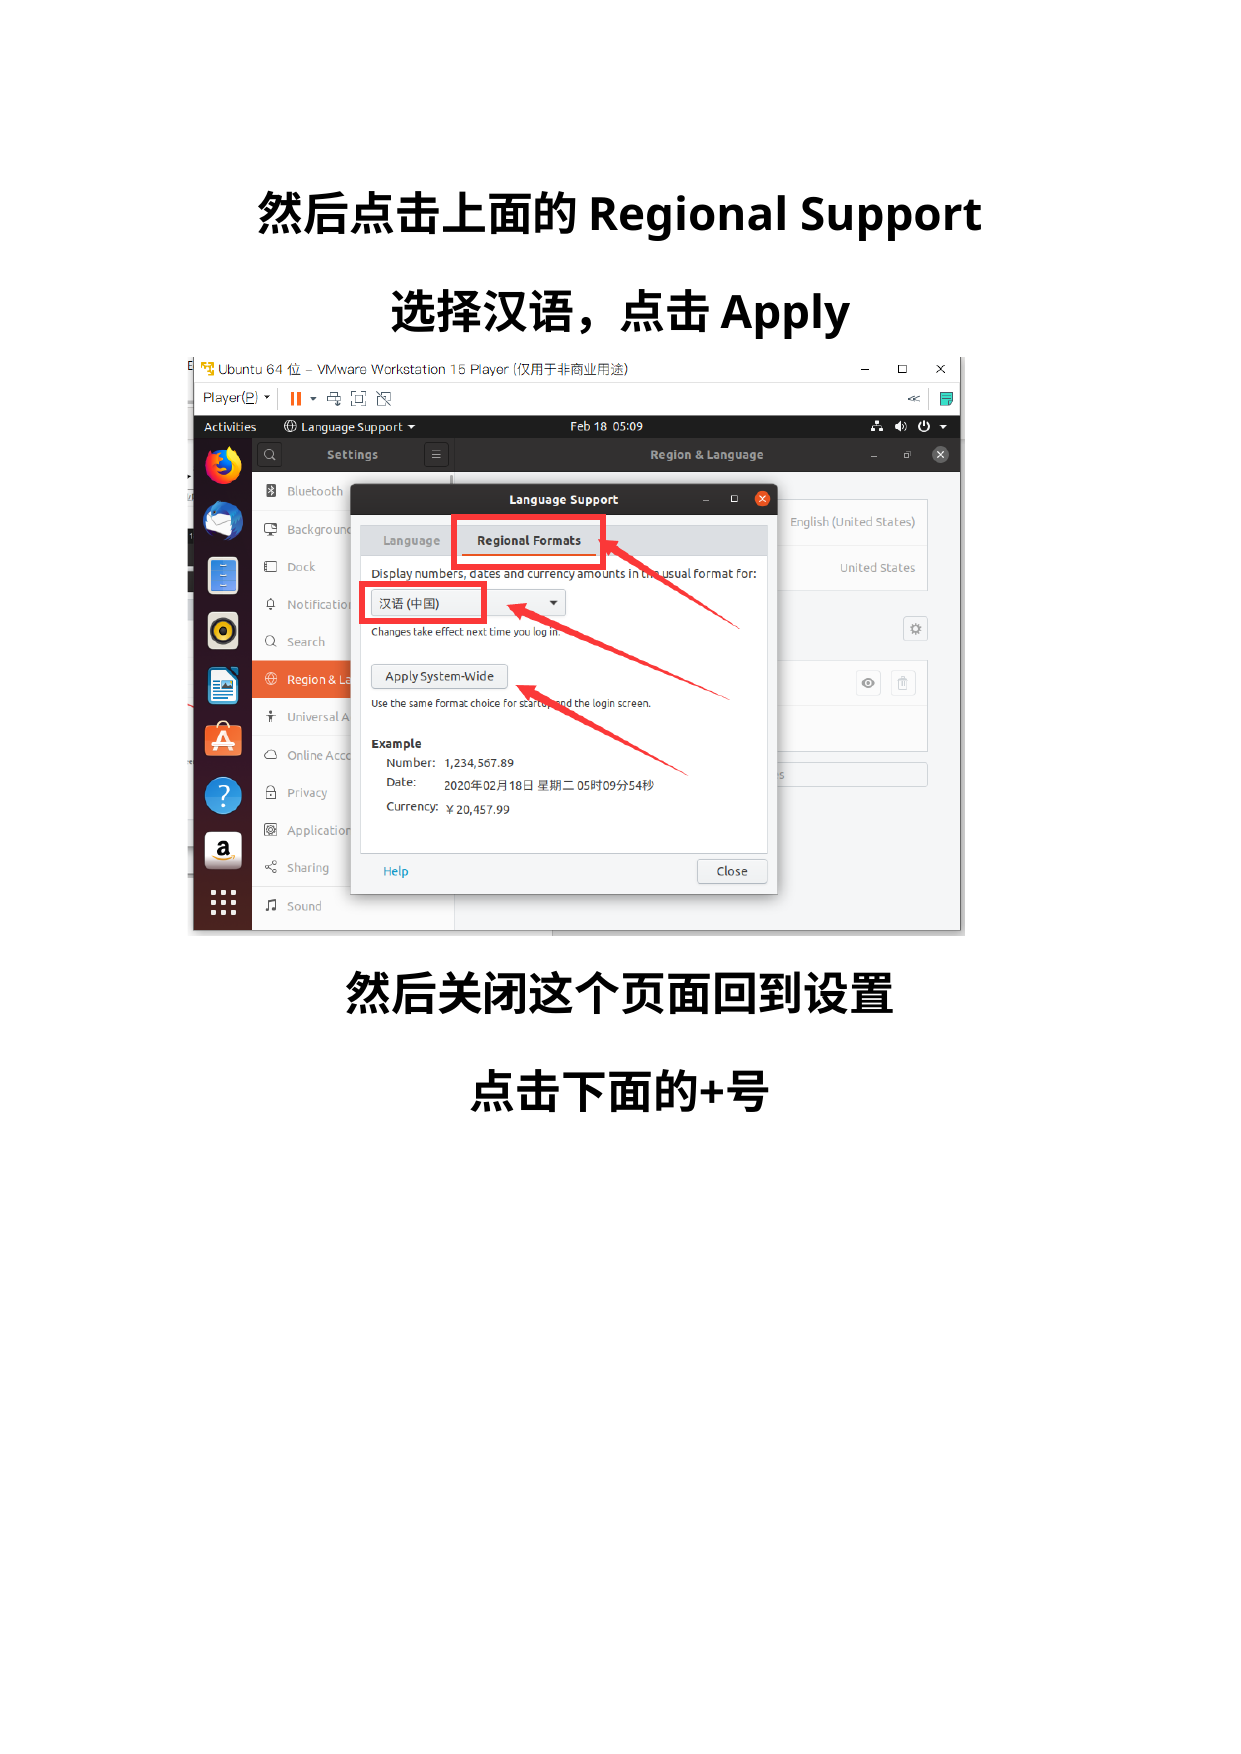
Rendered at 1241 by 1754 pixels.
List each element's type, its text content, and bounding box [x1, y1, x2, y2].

text 点击下面的+号 [187, 1039, 1053, 1137]
picture [187, 357, 965, 936]
text 然后点击上面的Regional Support [187, 162, 1053, 259]
text 选择汉语，点击Apply [187, 259, 1053, 357]
text 然后关闭这个页面回到设置 [187, 942, 1053, 1039]
